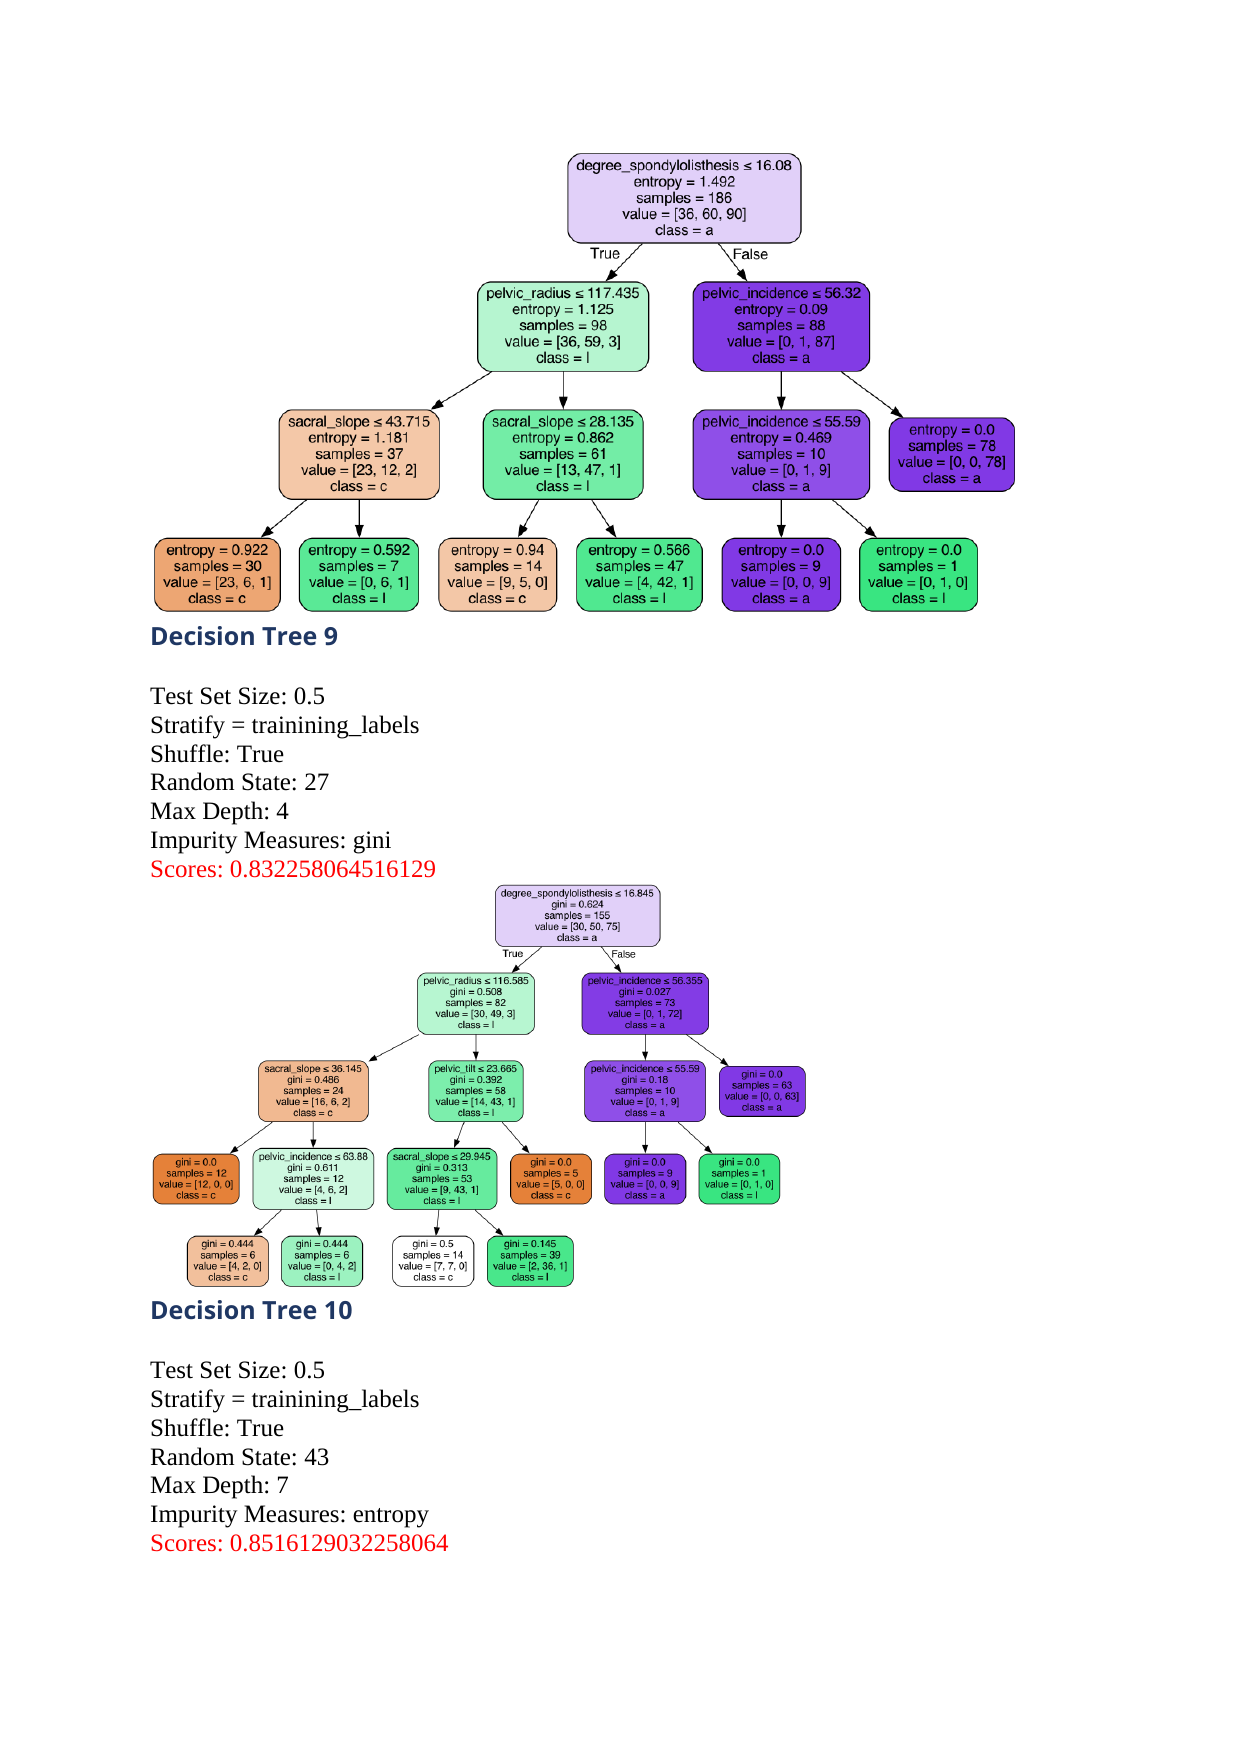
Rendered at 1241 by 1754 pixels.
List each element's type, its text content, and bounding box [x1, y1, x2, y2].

text Random State: 43 [150, 1442, 1090, 1471]
text Stratify = trainining_labels [150, 710, 1090, 739]
text Shuffle: True [150, 1413, 1090, 1442]
text Random State: 27 [150, 767, 1090, 796]
subtitle Decision Tree 9 [150, 618, 1090, 652]
text Scores: 0.8516129032258064 [150, 1528, 1090, 1557]
picture [150, 150, 1019, 615]
text Impurity Measures: gini [150, 825, 1090, 854]
text Test Set Size: 0.5 [150, 681, 1090, 710]
text Scores: 0.832258064516129 [150, 854, 1090, 882]
subtitle Decision Tree 10 [150, 1293, 1090, 1327]
text Test Set Size: 0.5 [150, 1356, 1090, 1384]
text Shuffle: True [150, 739, 1090, 767]
text Max Depth: 7 [150, 1471, 1090, 1499]
text Max Depth: 4 [150, 796, 1090, 825]
text Stratify = trainining_labels [150, 1384, 1090, 1413]
picture [150, 882, 808, 1289]
text Impurity Measures: entropy [150, 1499, 1090, 1528]
